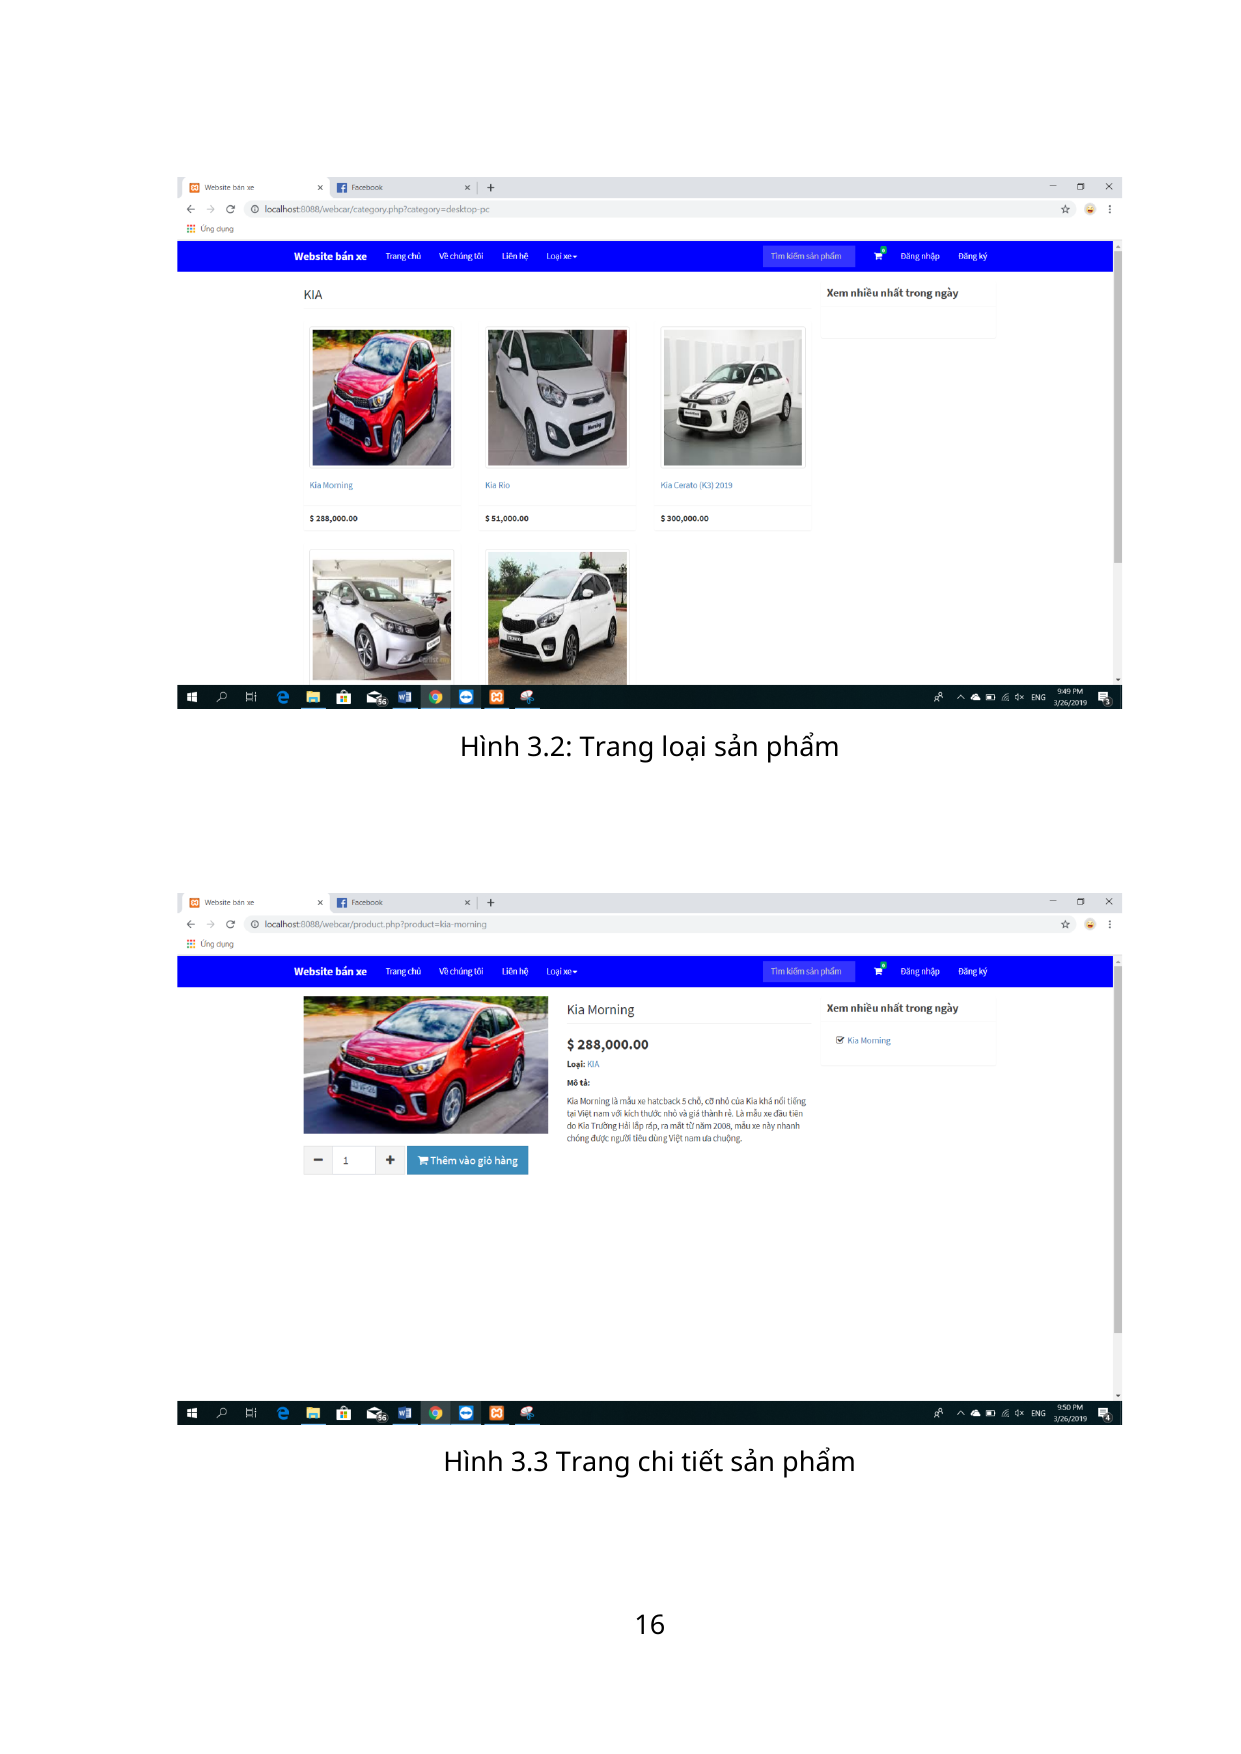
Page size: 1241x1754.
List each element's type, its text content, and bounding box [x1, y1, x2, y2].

text Hình 3.2: Trang loại sản phẩm [177, 727, 1122, 764]
picture [177, 177, 1123, 709]
picture [177, 893, 1123, 1425]
text Hình 3.3 Trang chi tiết sản phẩm [177, 1443, 1122, 1480]
